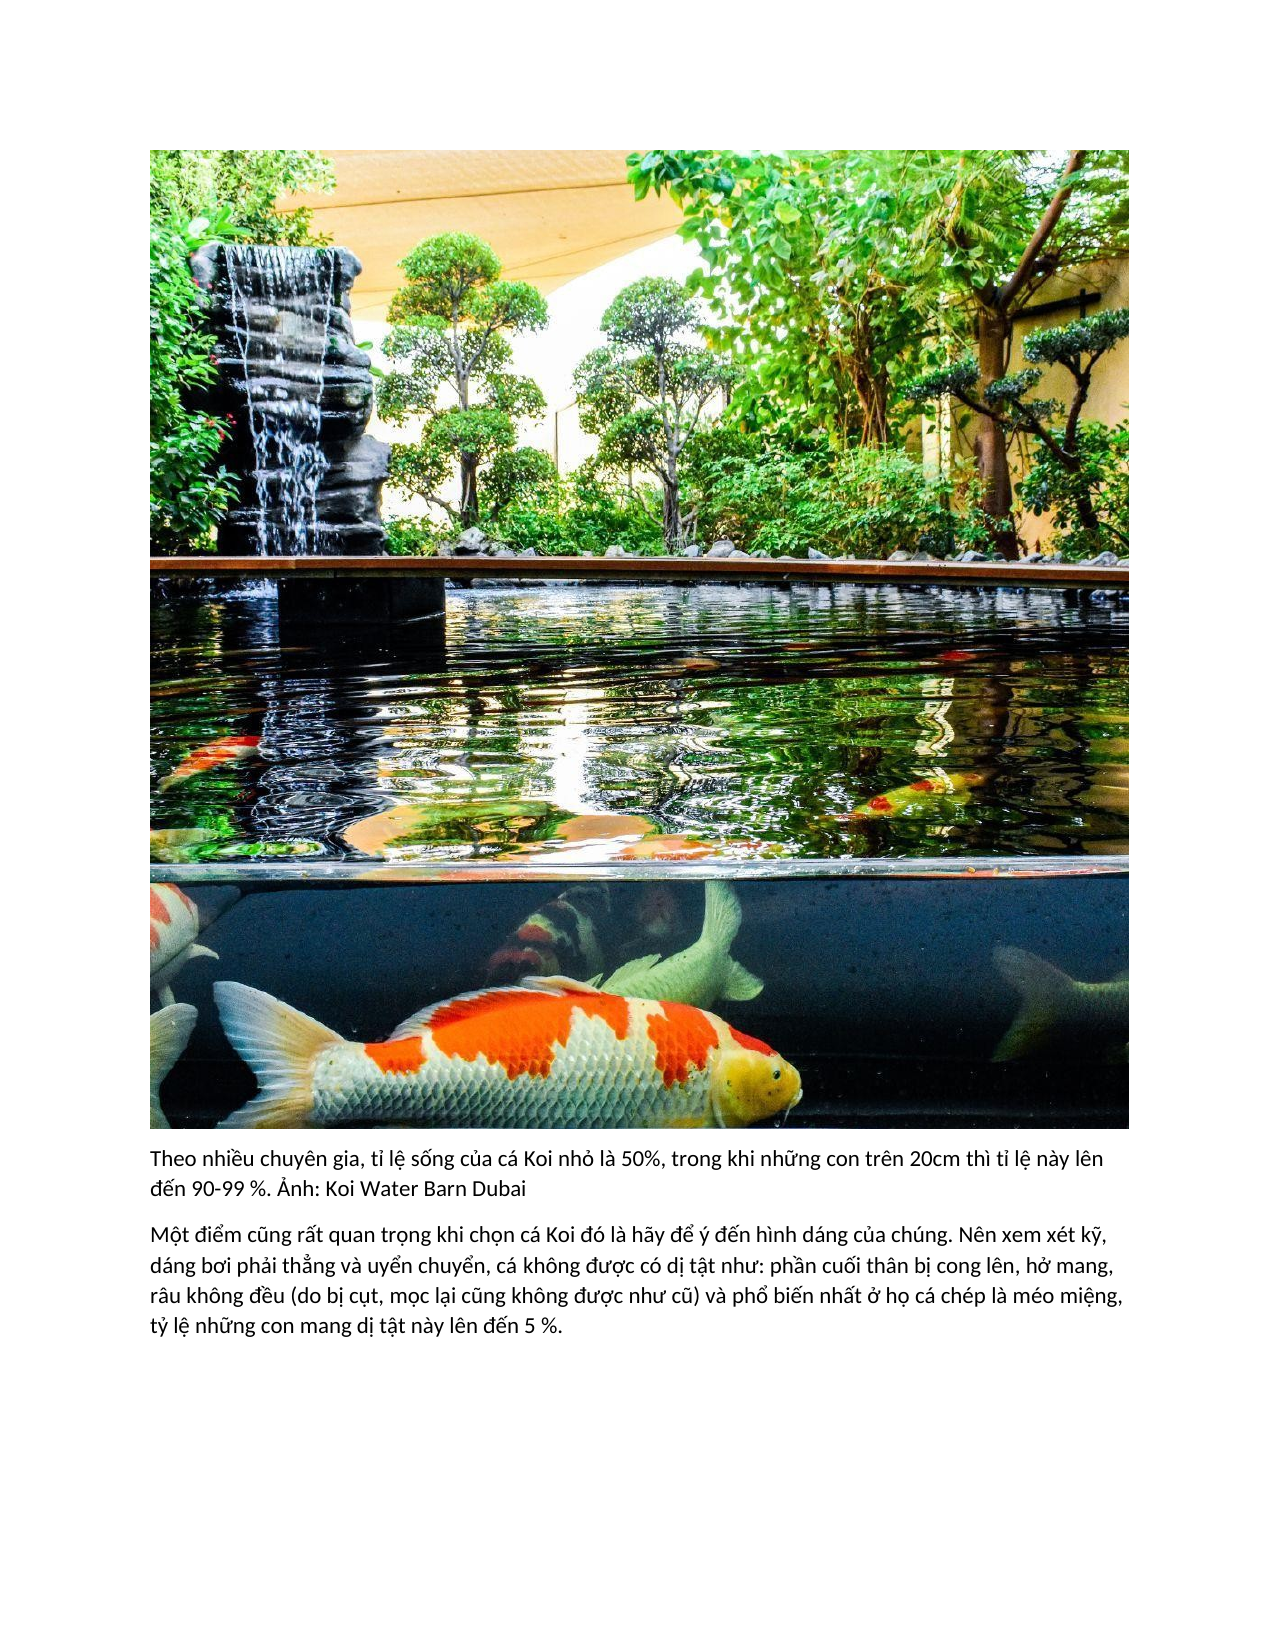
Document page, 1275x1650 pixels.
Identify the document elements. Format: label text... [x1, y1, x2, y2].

picture [150, 150, 1129, 1129]
text Một điểm cũng rất quan trọng khi chọn cá Koi đó là hãy để ý đến hình dáng của chúng. Nên xem xét kỹ, dáng bơi phải thẳng và uyển chuyển, cá không được có dị tật như: phần cuối thân bị cong lên, hở mang, râu không đều (do bị cụt, mọc lại cũng không được như cũ) và phổ biến nhất ở họ cá chép là méo miệng, tỷ lệ những con mang dị tật này lên đến 5 %. [150, 1221, 1132, 1339]
text Theo nhiều chuyên gia, tỉ lệ sống của cá Koi nhỏ là 50%, trong khi những con trên 20cm thì tỉ lệ này lên đến 90-99 %. Ảnh: Koi Water Barn Dubai [150, 1144, 1122, 1202]
